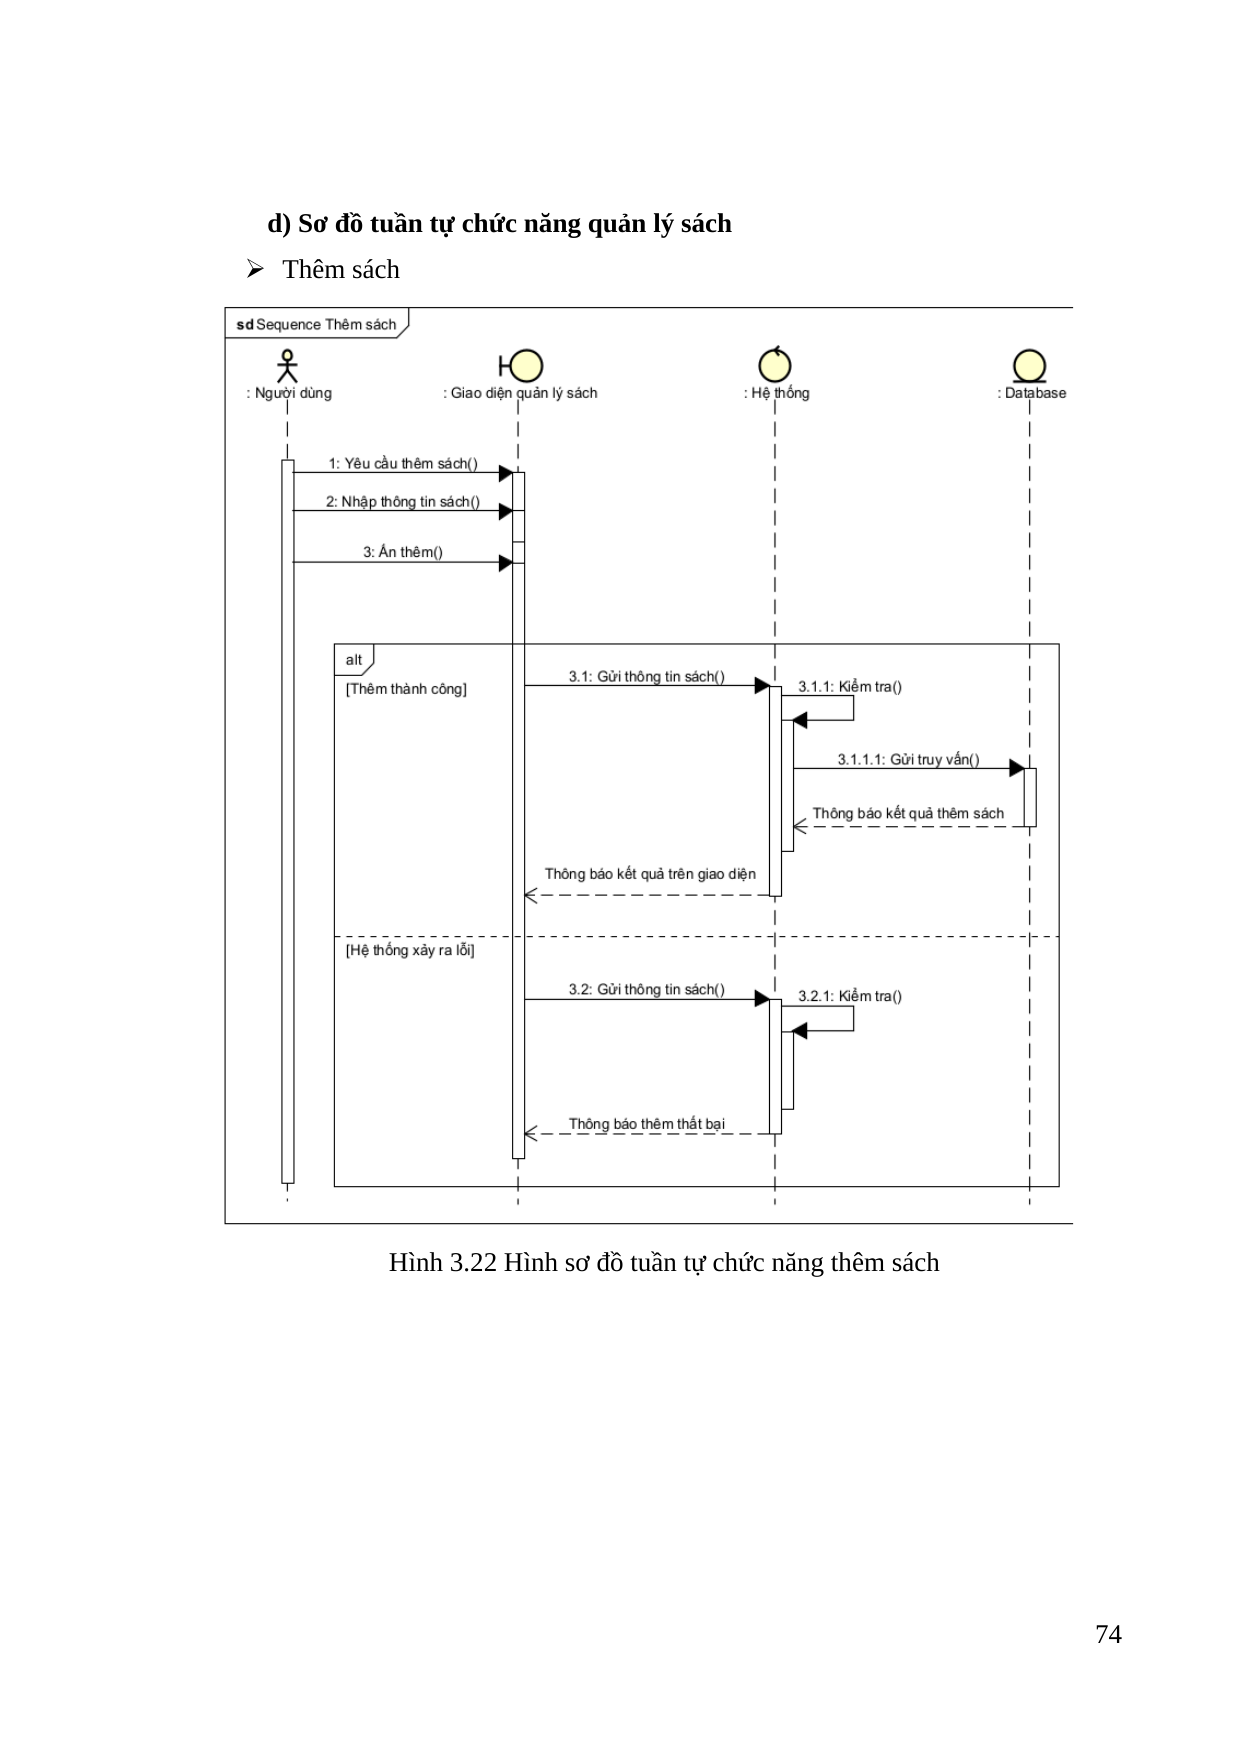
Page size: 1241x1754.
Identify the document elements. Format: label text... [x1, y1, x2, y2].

list Thêm sách [244, 254, 1122, 285]
subtitle Sơ đồ tuần tự chức năng quản lý sách [267, 207, 1122, 238]
picture [207, 300, 1074, 1231]
